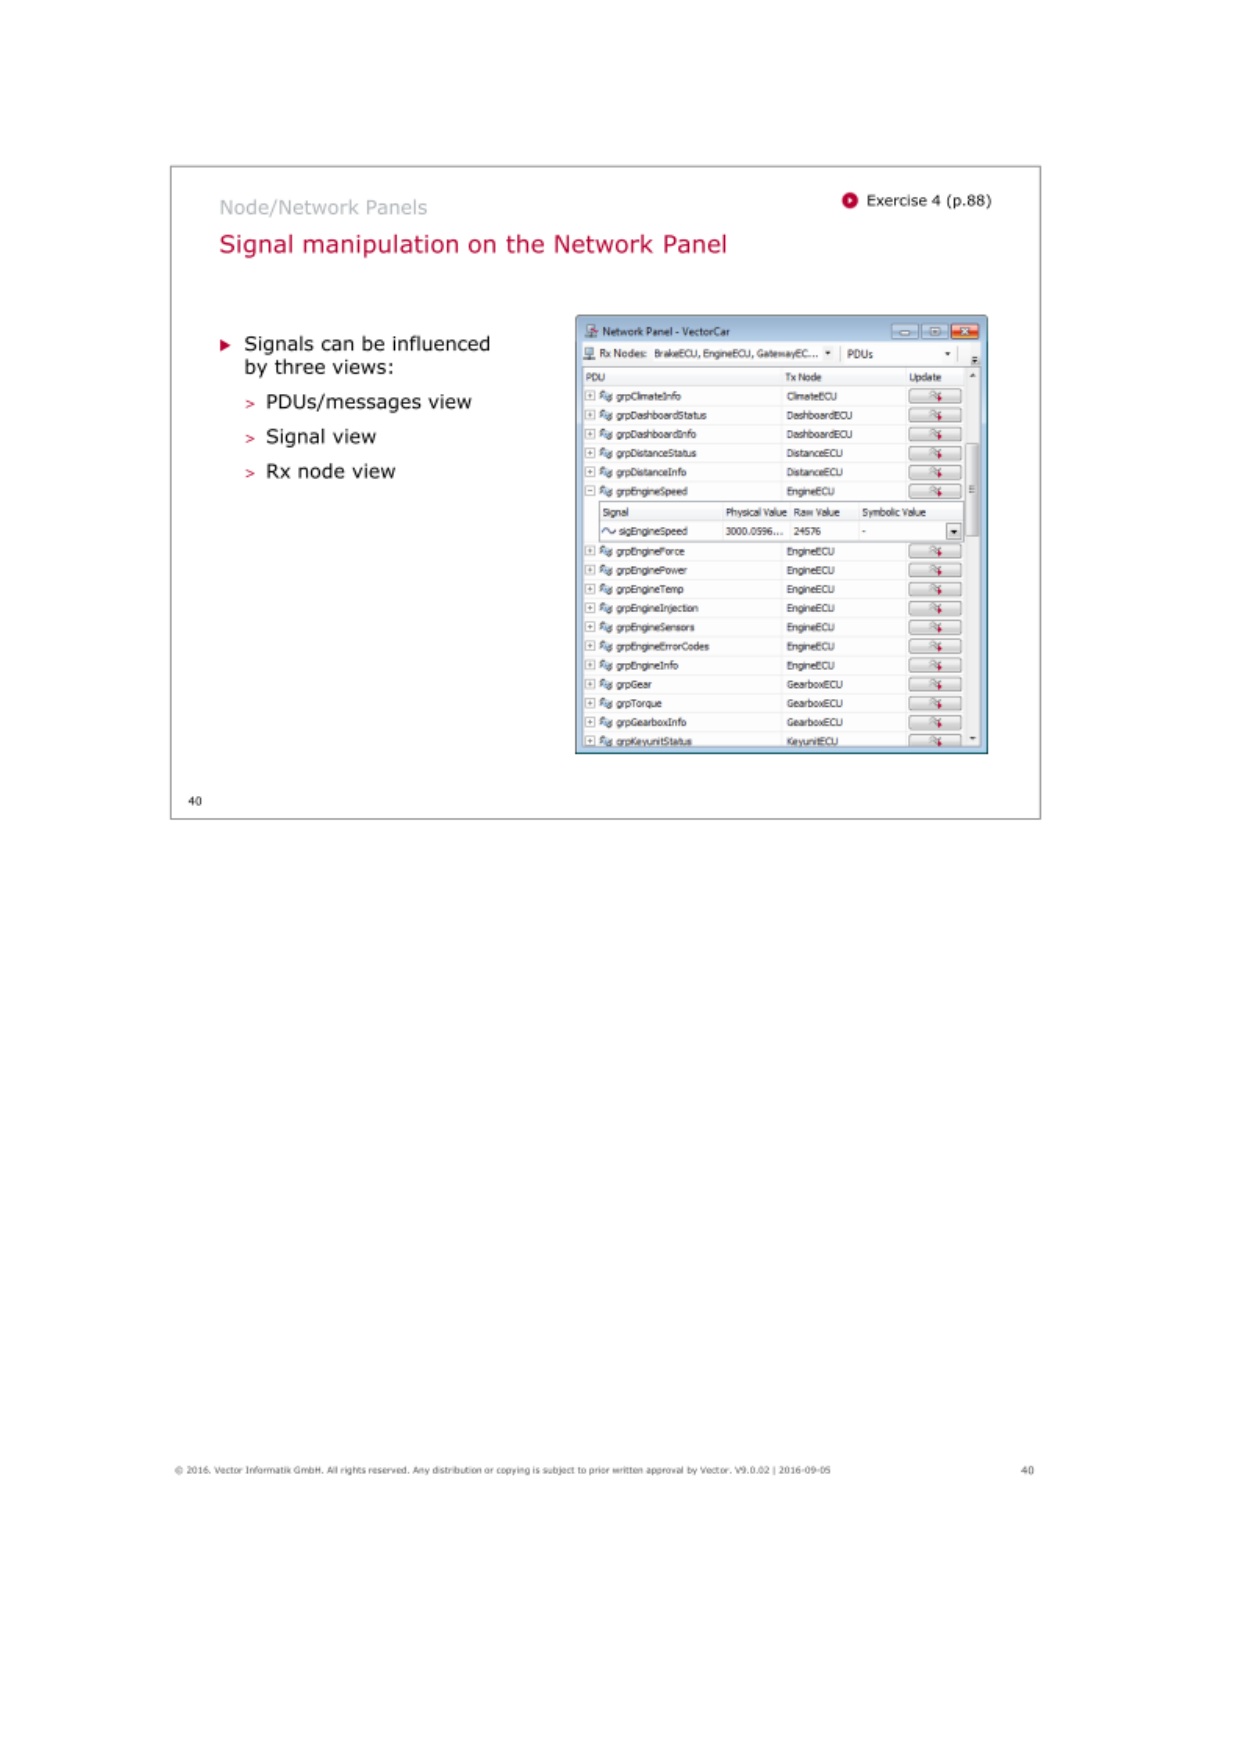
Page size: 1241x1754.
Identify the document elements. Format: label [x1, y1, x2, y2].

picture [150, 150, 1065, 1488]
